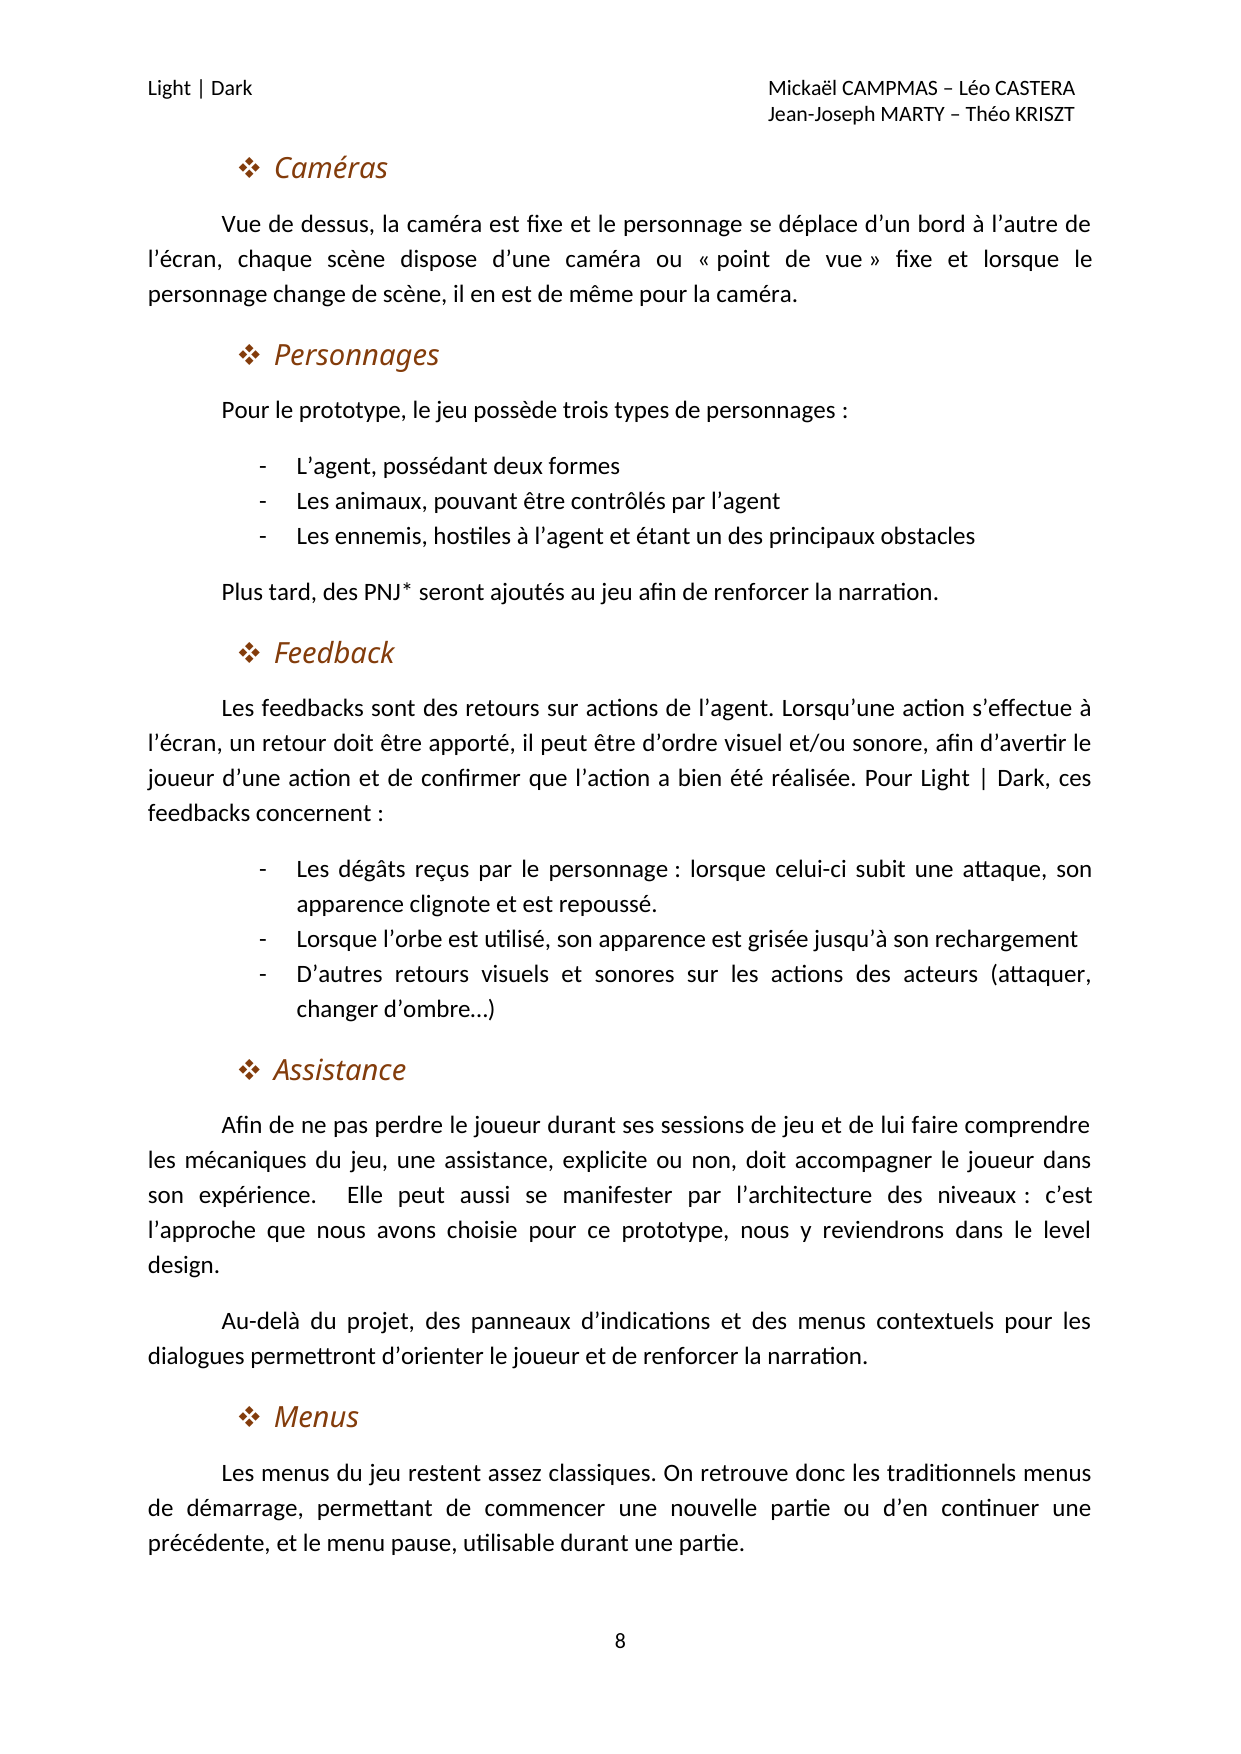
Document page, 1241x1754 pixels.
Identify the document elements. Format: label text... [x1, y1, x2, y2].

subtitle Feedback [236, 632, 1093, 672]
list Les dégâts reçus par le personnage : lorsque celui-ci subit une attaque, son apparence clignote et est repoussé. [259, 853, 1093, 919]
list Les animaux, pouvant être contrôlés par l’agent [259, 485, 1093, 516]
list L’agent, possédant deux formes [259, 450, 1093, 481]
subtitle Assistance [236, 1049, 1093, 1089]
subtitle Caméras [236, 148, 1093, 187]
text Les menus du jeu restent assez classiques. On retrouve donc les traditionnels menus de démarrage, permettant de commencer une nouvelle partie ou d’en continuer une précédente, et le menu pause, utilisable durant une partie. [148, 1457, 1093, 1557]
text Pour le prototype, le jeu possède trois types de personnages : [148, 394, 1093, 425]
list Les ennemis, hostiles à l’agent et étant un des principaux obstacles [259, 520, 1093, 551]
text Plus tard, des PNJ* seront ajoutés au jeu afin de renforcer la narration. [148, 576, 1093, 607]
subtitle Menus [236, 1396, 1093, 1436]
list Lorsque l’orbe est utilisé, son apparence est grisée jusqu’à son rechargement [259, 923, 1093, 954]
list D’autres retours visuels et sonores sur les actions des acteurs (attaquer, changer d’ombre…) [259, 958, 1093, 1024]
subtitle Personnages [236, 334, 1093, 374]
text Au-delà du projet, des panneaux d’indications et des menus contextuels pour les dialogues permettront d’orienter le joueur et de renforcer la narration. [148, 1306, 1093, 1371]
text Les feedbacks sont des retours sur actions de l’agent. Lorsqu’une action s’effectue à l’écran, un retour doit être apporté, il peut être d’ordre visuel et/ou sonore, afin d’avertir le joueur d’une action et de confirmer que l’action a bien été réalisée. Pour Light | Dark, ces feedbacks concernent : [148, 692, 1093, 828]
text Afin de ne pas perdre le joueur durant ses sessions de jeu et de lui faire comprendre les mécaniques du jeu, une assistance, explicite ou non, doit accompagner le joueur dans son expérience. Elle peut aussi se manifester par l’architecture des niveaux : c’est l’approche que nous avons choisie pour ce prototype, nous y reviendrons dans le level design. [148, 1110, 1093, 1280]
text Vue de dessus, la caméra est fixe et le personnage se déplace d’un bord à l’autre de l’écran, chaque scène dispose d’une caméra ou « point de vue » fixe et lorsque le personnage change de scène, il en est de même pour la caméra. [148, 208, 1093, 309]
